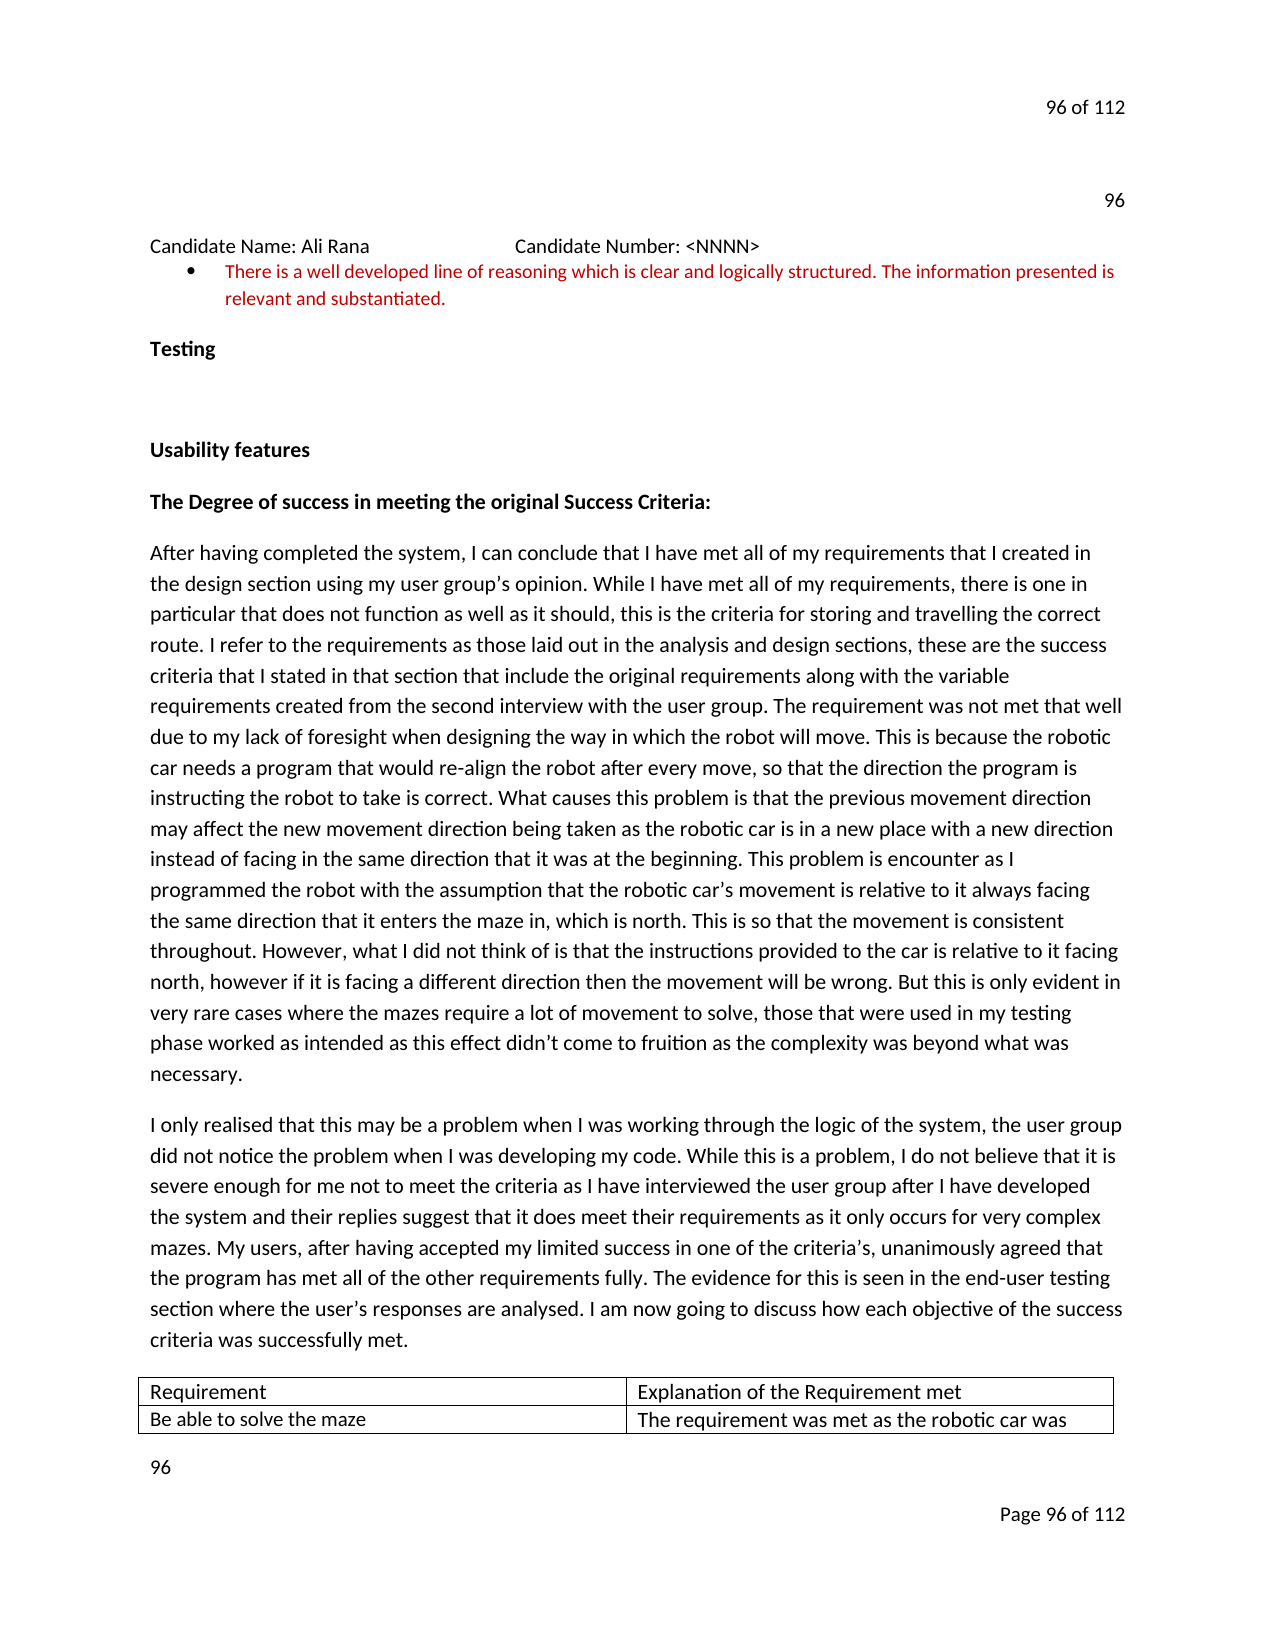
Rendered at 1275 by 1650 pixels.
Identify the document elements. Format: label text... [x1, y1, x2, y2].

list There is a well developed line of reasoning which is clear and logically structured. The information presented is relevant and substantiated. [187, 259, 1125, 311]
text The Degree of success in meeting the original Success Criteria: [150, 488, 1125, 514]
text After having completed the system, I can conclude that I have met all of my requirements that I created in the design section using my user group’s opinion. While I have met all of my requirements, there is one in particular that does not function as well as it should, this is the criteria for storing and travelling the correct route. I refer to the requirements as those laid out in the analysis and design sections, these are the success criteria that I stated in that section that include the original requirements along with the variable requirements created from the second interview with the user group. The requirement was not met that well due to my lack of foresight when designing the way in which the robot will move. This is because the robotic car needs a program that would re-align the robot after every move, so that the direction the program is instructing the robot to take is correct. What causes this problem is that the previous movement direction may affect the new movement direction being taken as the robotic car is in a new place with a new direction instead of facing in the same direction that it was at the beginning. This problem is encounter as I programmed the robot with the assumption that the robotic car’s movement is relative to it always facing the same direction that it enters the maze in, which is north. This is so that the movement is consistent throughout. However, what I did not think of is that the instructions provided to the car is relative to it facing north, however if it is facing a different direction then the movement will be wrong. But this is only evident in very rare cases where the mazes require a lot of movement to solve, those that were used in my testing phase worked as intended as this effect didn’t come to fruition as the complexity was beyond what was necessary. [150, 539, 1125, 1087]
table_header Requirement [139, 1378, 626, 1405]
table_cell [139, 1406, 626, 1433]
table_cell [627, 1406, 1113, 1433]
text Testing [150, 335, 1125, 362]
table_header Explanation of the Requirement met [627, 1378, 1113, 1405]
text I only realised that this may be a problem when I was working through the logic of the system, the user group did not notice the problem when I was developing my code. While this is a problem, I do not believe that it is severe enough for me not to meet the criteria as I have interviewed the user group after I have developed the system and their replies suggest that it does meet their requirements as it only occurs for very complex mazes. My users, after having accepted my limited success in one of the criteria’s, unanimously agreed that the program has met all of the other requirements fully. The evidence for this is seen in the end-user testing section where the user’s responses are analysed. I am now going to discuss how each objective of the success criteria was successfully met. [150, 1111, 1125, 1352]
text Usability features [150, 436, 1125, 463]
